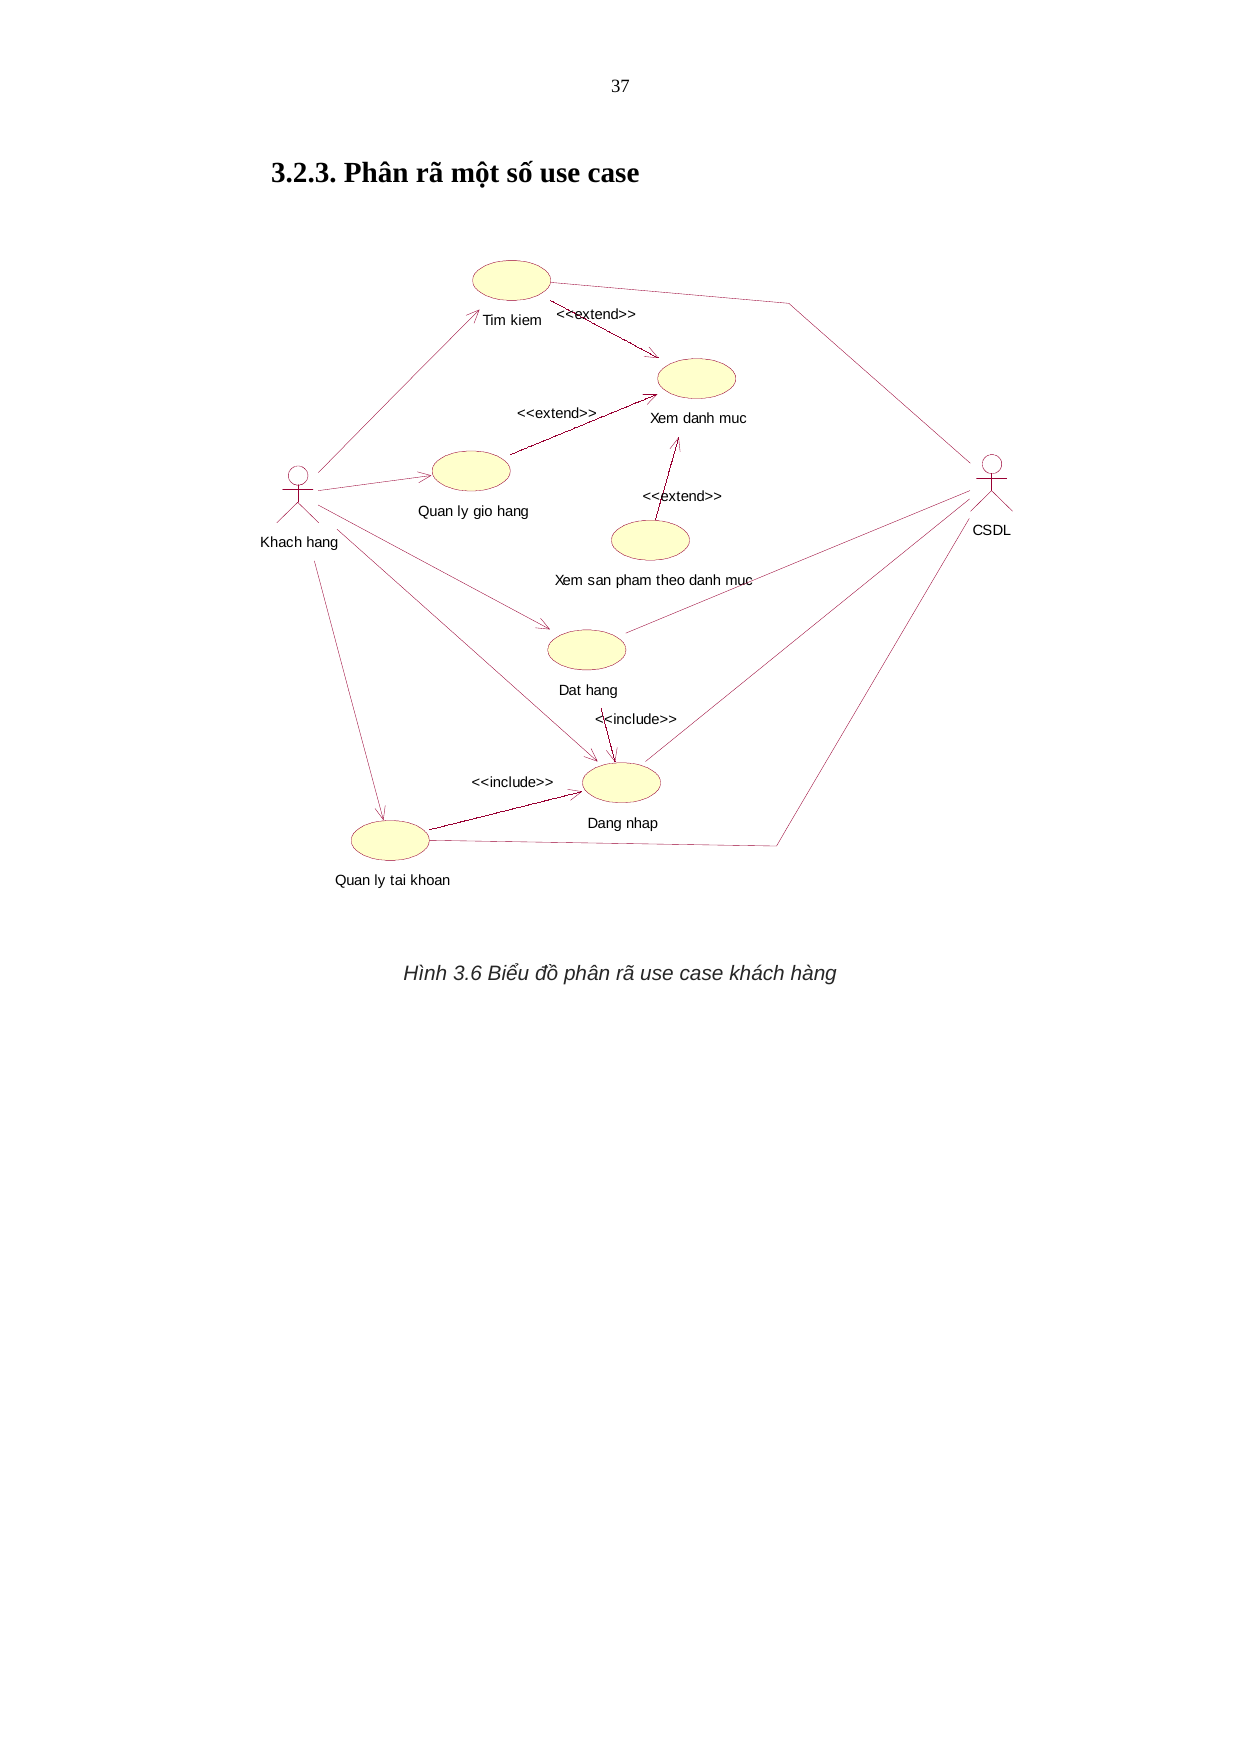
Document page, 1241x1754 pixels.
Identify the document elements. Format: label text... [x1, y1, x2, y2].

subtitle Phân rã một số use case [271, 155, 1053, 188]
text Hình 3.6 Biểu đồ phân rã use case khách hàng [187, 961, 1053, 985]
